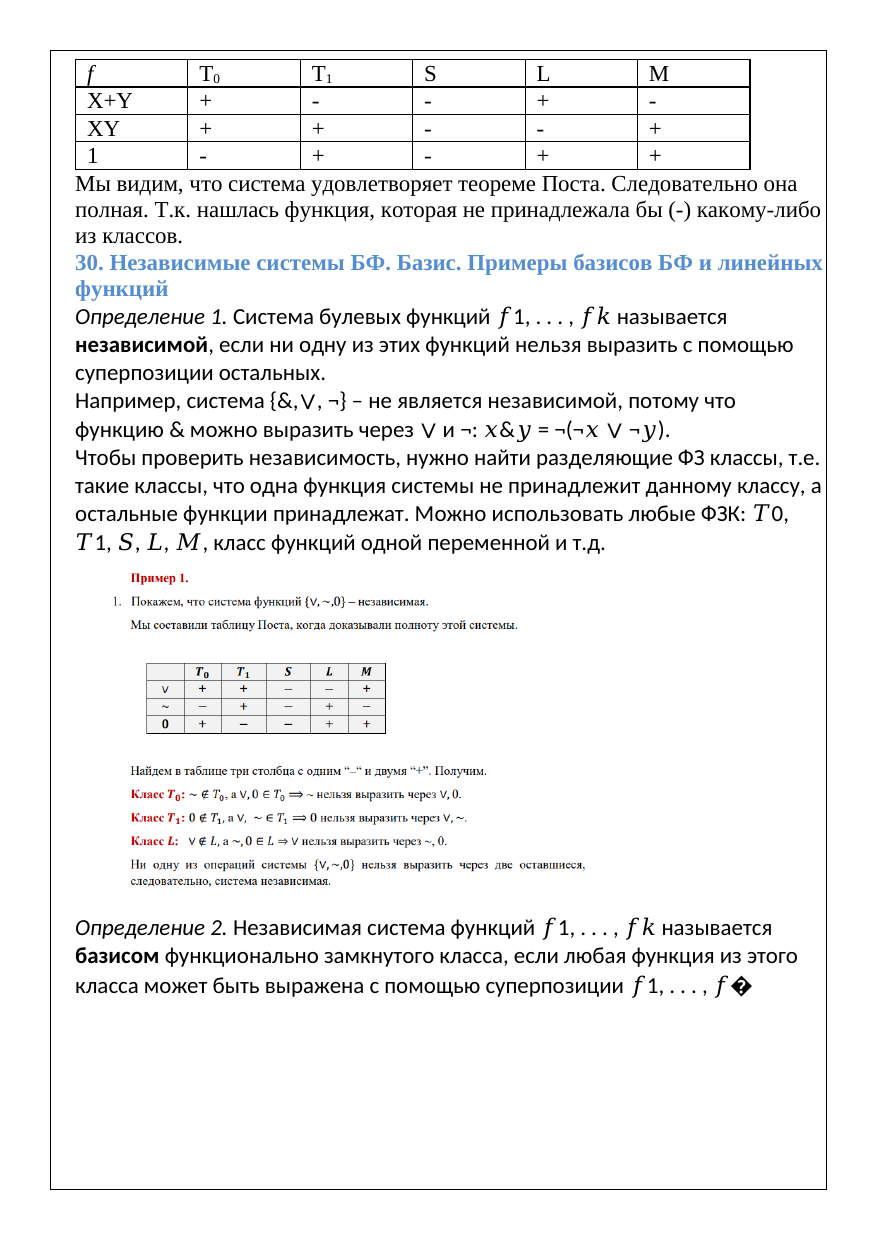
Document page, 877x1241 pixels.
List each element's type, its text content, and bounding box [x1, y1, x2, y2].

table_cell - [413, 142, 525, 169]
text Определение 1. Система булевых функций 𝑓1, . . . , 𝑓𝑘 называется независимой, если ни одну из этих функций нельзя выразить с помощью суперпозиции остальных. [75, 301, 826, 386]
table_cell XY [76, 115, 187, 141]
table_cell - [526, 115, 637, 141]
table_header f [76, 60, 187, 86]
table_cell - [413, 88, 525, 114]
table_cell - [413, 115, 525, 141]
table_cell 1 [76, 142, 187, 169]
table_cell + [526, 142, 637, 169]
table_cell + [301, 115, 412, 141]
table_header M [638, 60, 749, 86]
table_header T0 [188, 60, 300, 86]
table_cell + [526, 88, 637, 114]
table_cell - [638, 88, 749, 114]
table_header S [413, 60, 525, 86]
text Мы видим, что система удовлетворяет теореме Поста. Следовательно она полная. Т.к. нашлась функция, которая не принадлежала бы (-) какому-либо из классов. [75, 170, 826, 249]
table_cell + [188, 115, 300, 141]
table_cell + [638, 115, 749, 141]
text Определение 2. Независимая система функций 𝑓1, . . . , 𝑓𝑘 называется базисом функционально замкнутого класса, если любая функция из этого класса может быть выражена с помощью суперпозиции 𝑓1, . . . , 𝑓� [75, 912, 826, 1000]
table_cell + [301, 142, 412, 169]
picture [75, 555, 595, 913]
table_cell + [638, 142, 749, 169]
text 30. Независимые системы БФ. Базис. Примеры базисов БФ и линейных функций [75, 249, 826, 301]
table_cell - [301, 88, 412, 114]
table_header L [526, 60, 637, 86]
table_cell - [188, 142, 300, 169]
table_cell + [188, 88, 300, 114]
text Чтобы проверить независимость, нужно найти разделяющие ФЗ классы, т.е. такие классы, что одна функция системы не принадлежит данному классу, а остальные функции принадлежат. Можно использовать любые ФЗК: 𝑇0, 𝑇1, 𝑆, 𝐿, 𝑀, класс функций одной переменной и т.д. [75, 443, 826, 556]
table_header T1 [301, 60, 412, 86]
text Например, система {&,∨, ¬} – не является независимой, потому что функцию & можно выразить через ∨ и ¬: 𝑥&𝑦 = ¬(¬𝑥 ∨ ¬𝑦). [75, 386, 826, 443]
table_cell X+Y [76, 88, 187, 114]
